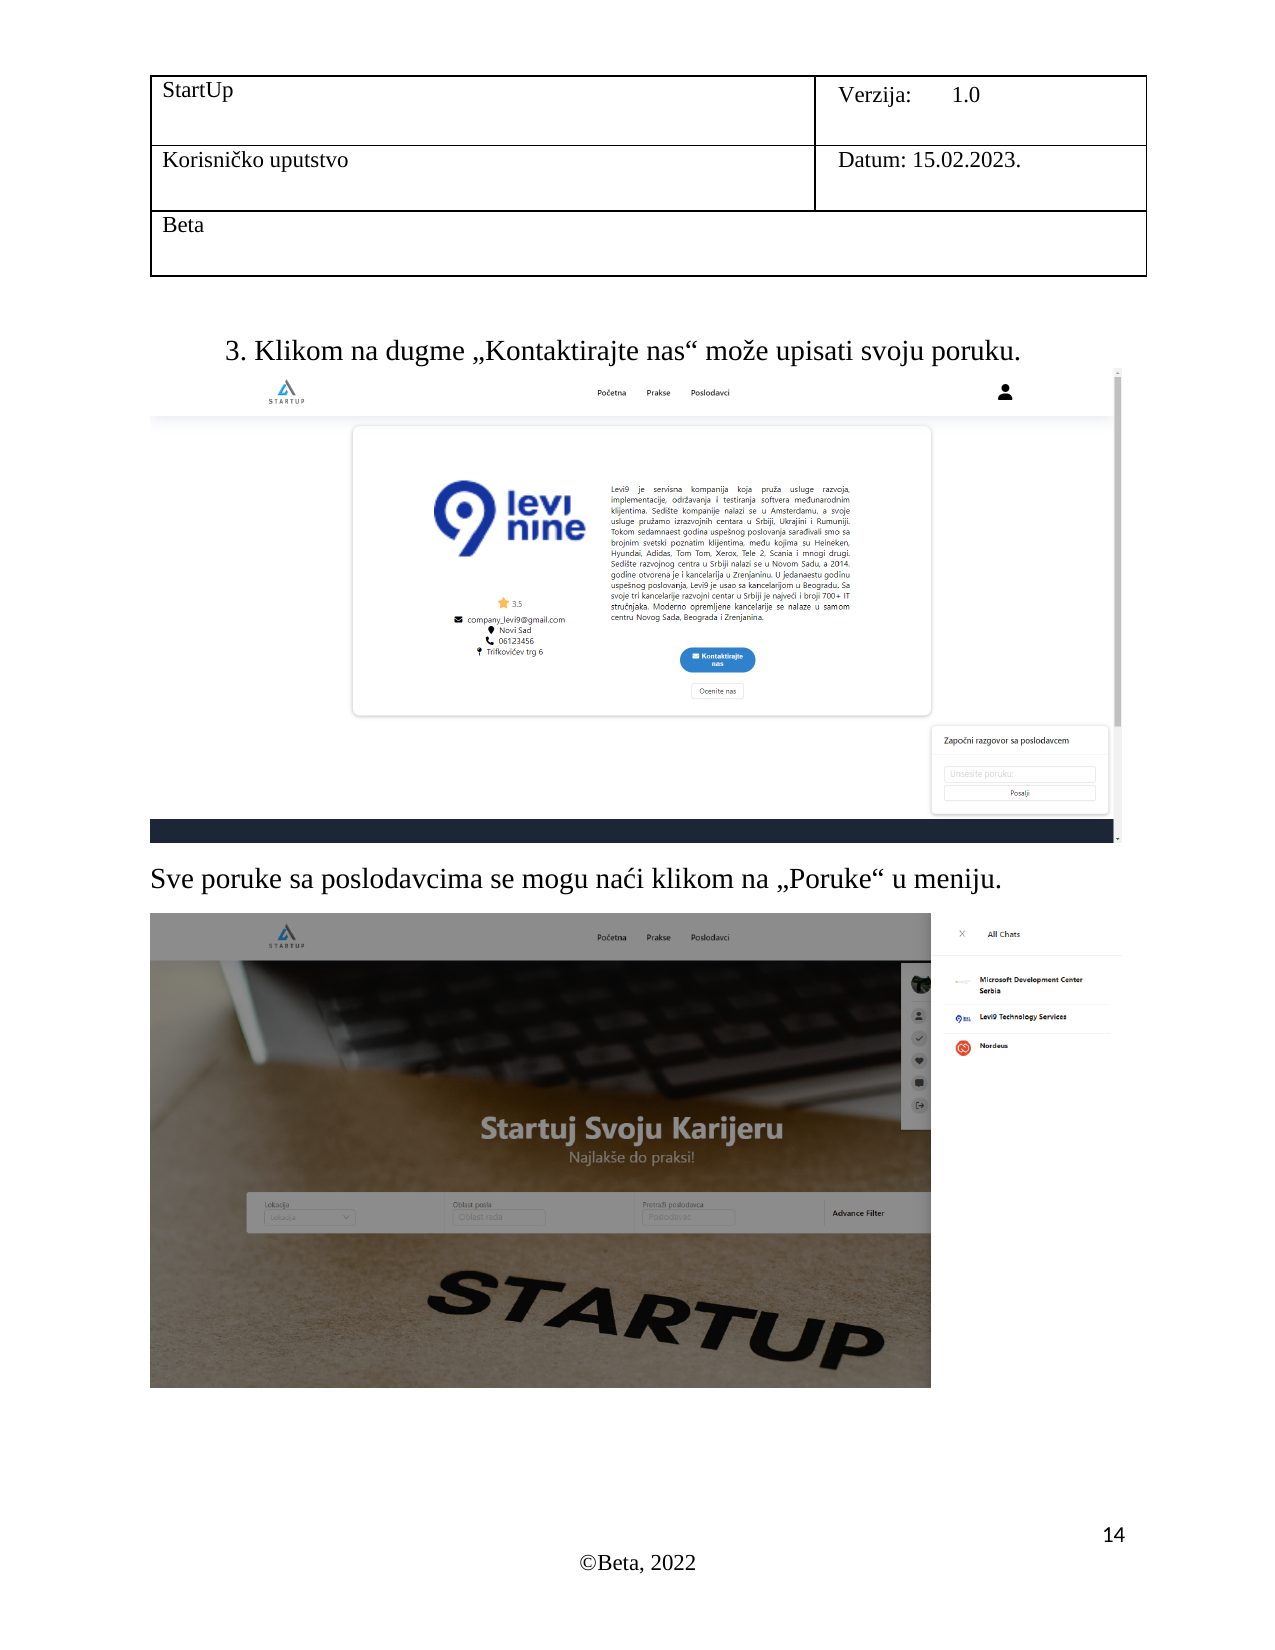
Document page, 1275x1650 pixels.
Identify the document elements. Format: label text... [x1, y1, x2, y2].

text Sve poruke sa poslodavcima se mogu naći klikom na „Poruke“ u meniju. [150, 861, 1125, 894]
picture [150, 368, 1122, 843]
picture [150, 913, 1122, 1388]
